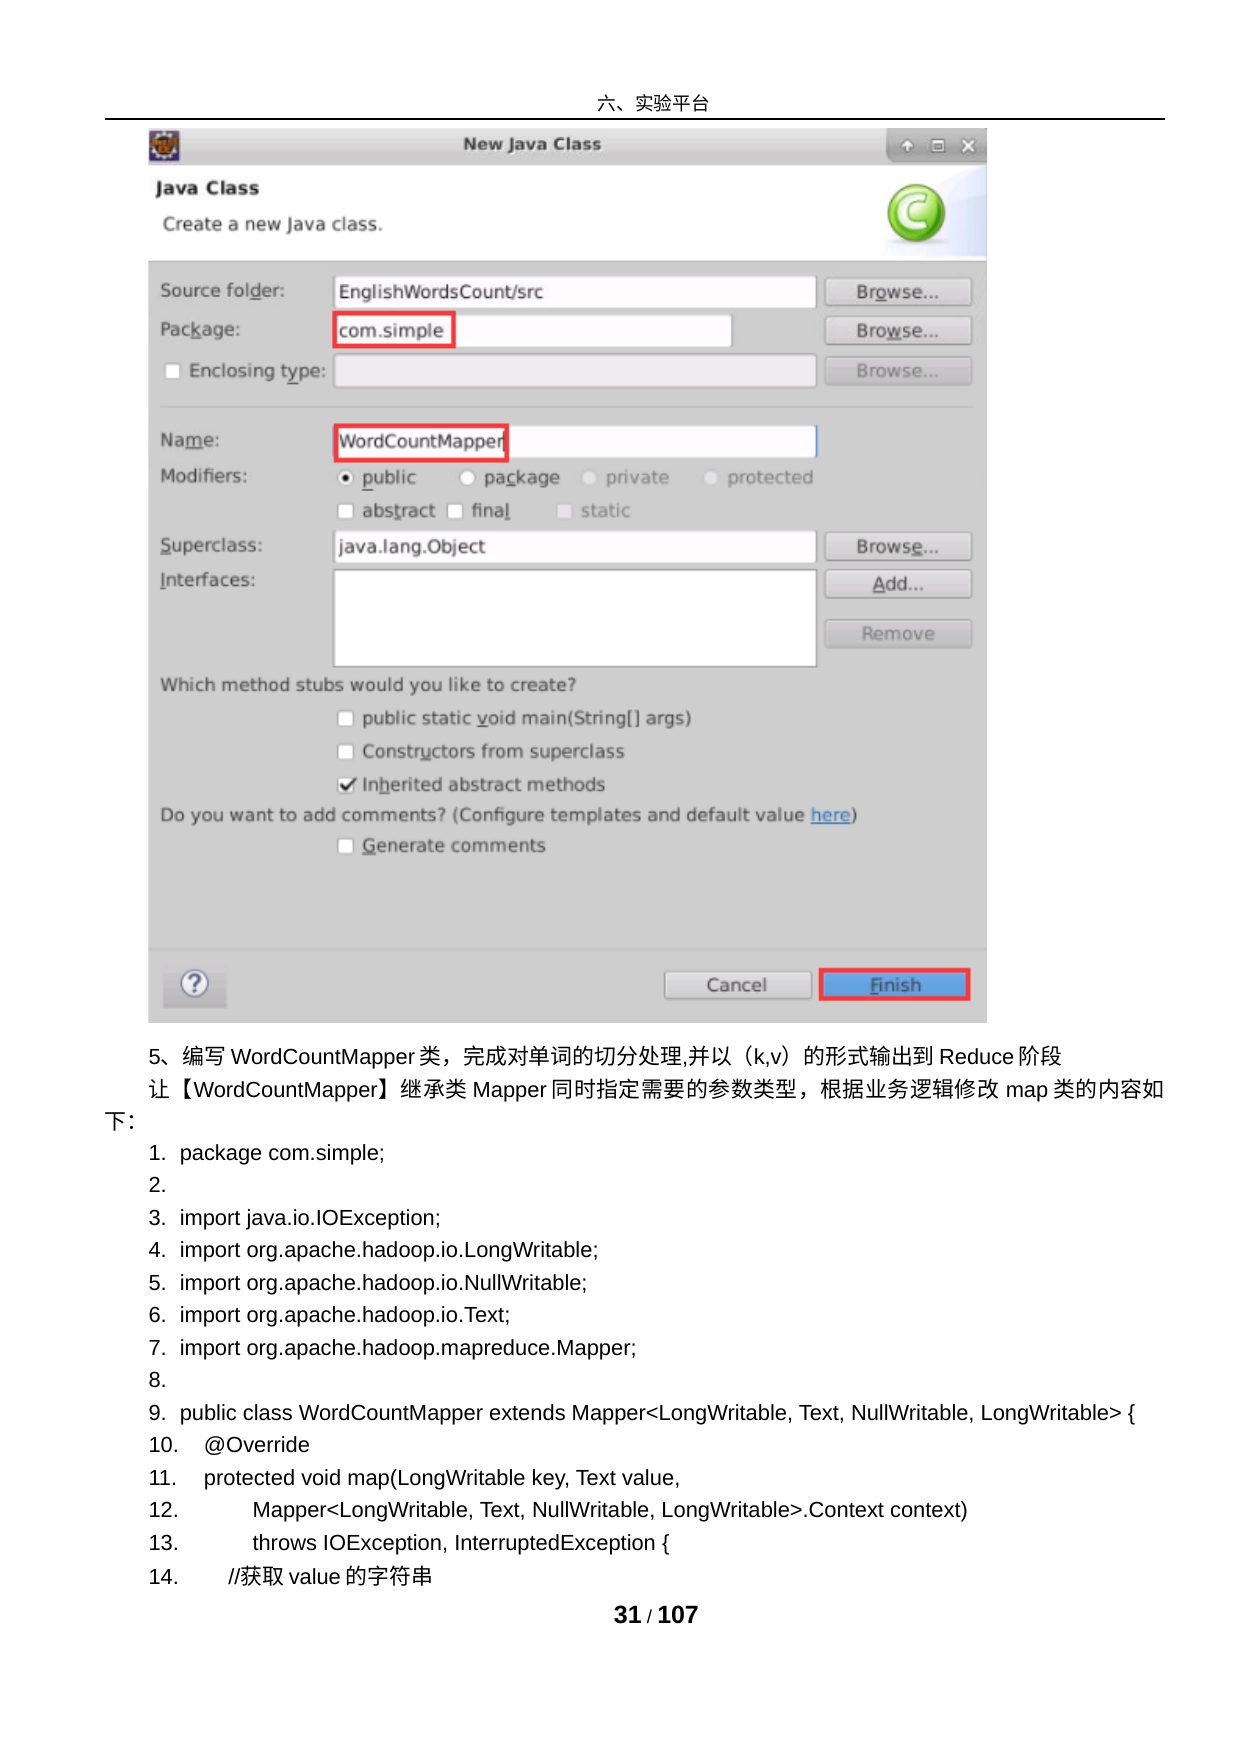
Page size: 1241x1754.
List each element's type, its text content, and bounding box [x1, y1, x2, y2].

list import java.io.IOException; [104, 1201, 1165, 1234]
list throws IOException, InterruptedException { [104, 1526, 1165, 1559]
list public class WordCountMapper extends Mapper<LongWritable, Text, NullWritable, LongWritable> { [104, 1396, 1165, 1429]
list @Override [104, 1429, 1165, 1461]
list import org.apache.hadoop.io.LongWritable; [104, 1234, 1165, 1266]
list Mapper<LongWritable, Text, NullWritable, LongWritable>.Context context) [104, 1494, 1165, 1526]
list protected void map(LongWritable key, Text value, [104, 1461, 1165, 1494]
list //获取value的字符串 [104, 1559, 1165, 1591]
text 让【WordCountMapper】继承类Mapper同时指定需要的参数类型，根据业务逻辑修改map类的内容如下： [104, 1071, 1165, 1136]
picture [148, 128, 988, 1023]
text 5、编写WordCountMapper类，完成对单词的切分处理,并以（k,v）的形式输出到Reduce阶段 [104, 1039, 1165, 1071]
list import org.apache.hadoop.io.Text; [104, 1299, 1165, 1331]
list import org.apache.hadoop.io.NullWritable; [104, 1266, 1165, 1299]
list import org.apache.hadoop.mapreduce.Mapper; [104, 1331, 1165, 1364]
list package com.simple; [104, 1136, 1165, 1169]
